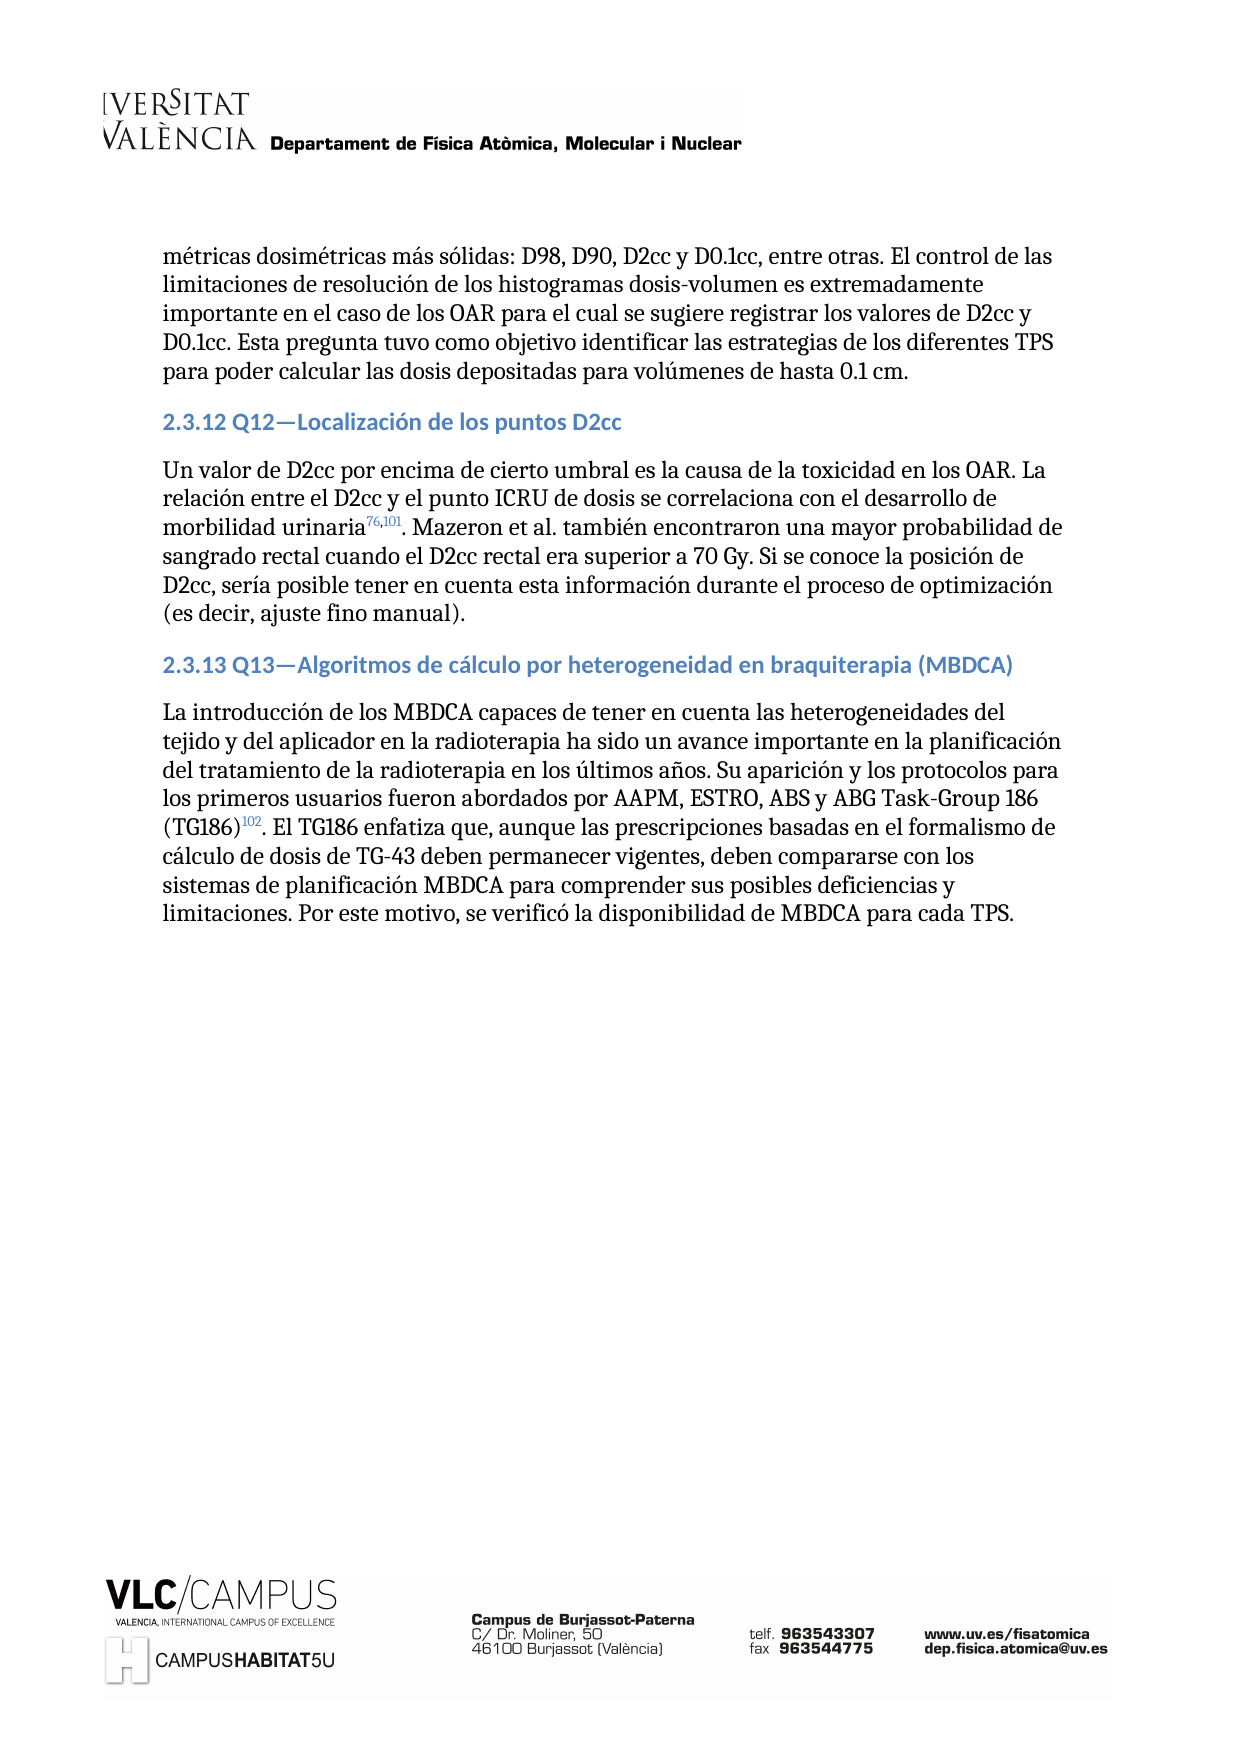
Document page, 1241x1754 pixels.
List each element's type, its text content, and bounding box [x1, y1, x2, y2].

picture [103, 87, 748, 156]
text La introducción de los MBDCA capaces de tener en cuenta las heterogeneidades del tejido y del aplicador en la radioterapia ha sido un avance importante en la planificación del tratamiento de la radioterapia en los últimos años. Su aparición y los protocolos para los primeros usuarios fueron abordados por AAPM, ESTRO, ABS y ABG Task-Group 186 (TG186)102. El TG186 enfatiza que, aunque las prescripciones basadas en el formalismo de cálculo de dosis de TG-43 deben permanecer vigentes, deben compararse con los sistemas de planificación MBDCA para comprender sus posibles deficiencias y limitaciones. Por este motivo, se verificó la disponibilidad de MBDCA para cada TPS. [162, 698, 1063, 928]
subtitle 2.3.13 Q13—Algoritmos de cálculo por heterogeneidad en braquiterapia (MBDCA) [162, 649, 1063, 679]
picture [103, 1575, 1113, 1701]
subtitle 2.3.12 Q12—Localización de los puntos D2cc [162, 406, 1063, 437]
text Un valor de D2cc por encima de cierto umbral es la causa de la toxicidad en los OAR. La relación entre el D2cc y el punto ICRU de dosis se correlaciona con el desarrollo de morbilidad urinaria76,101. Mazeron et al. también encontraron una mayor probabilidad de sangrado rectal cuando el D2cc rectal era superior a 70 Gy. Si se conoce la posición de D2cc, sería posible tener en cuenta esta información durante el proceso de optimización (es decir, ajuste fino manual). [162, 456, 1063, 628]
